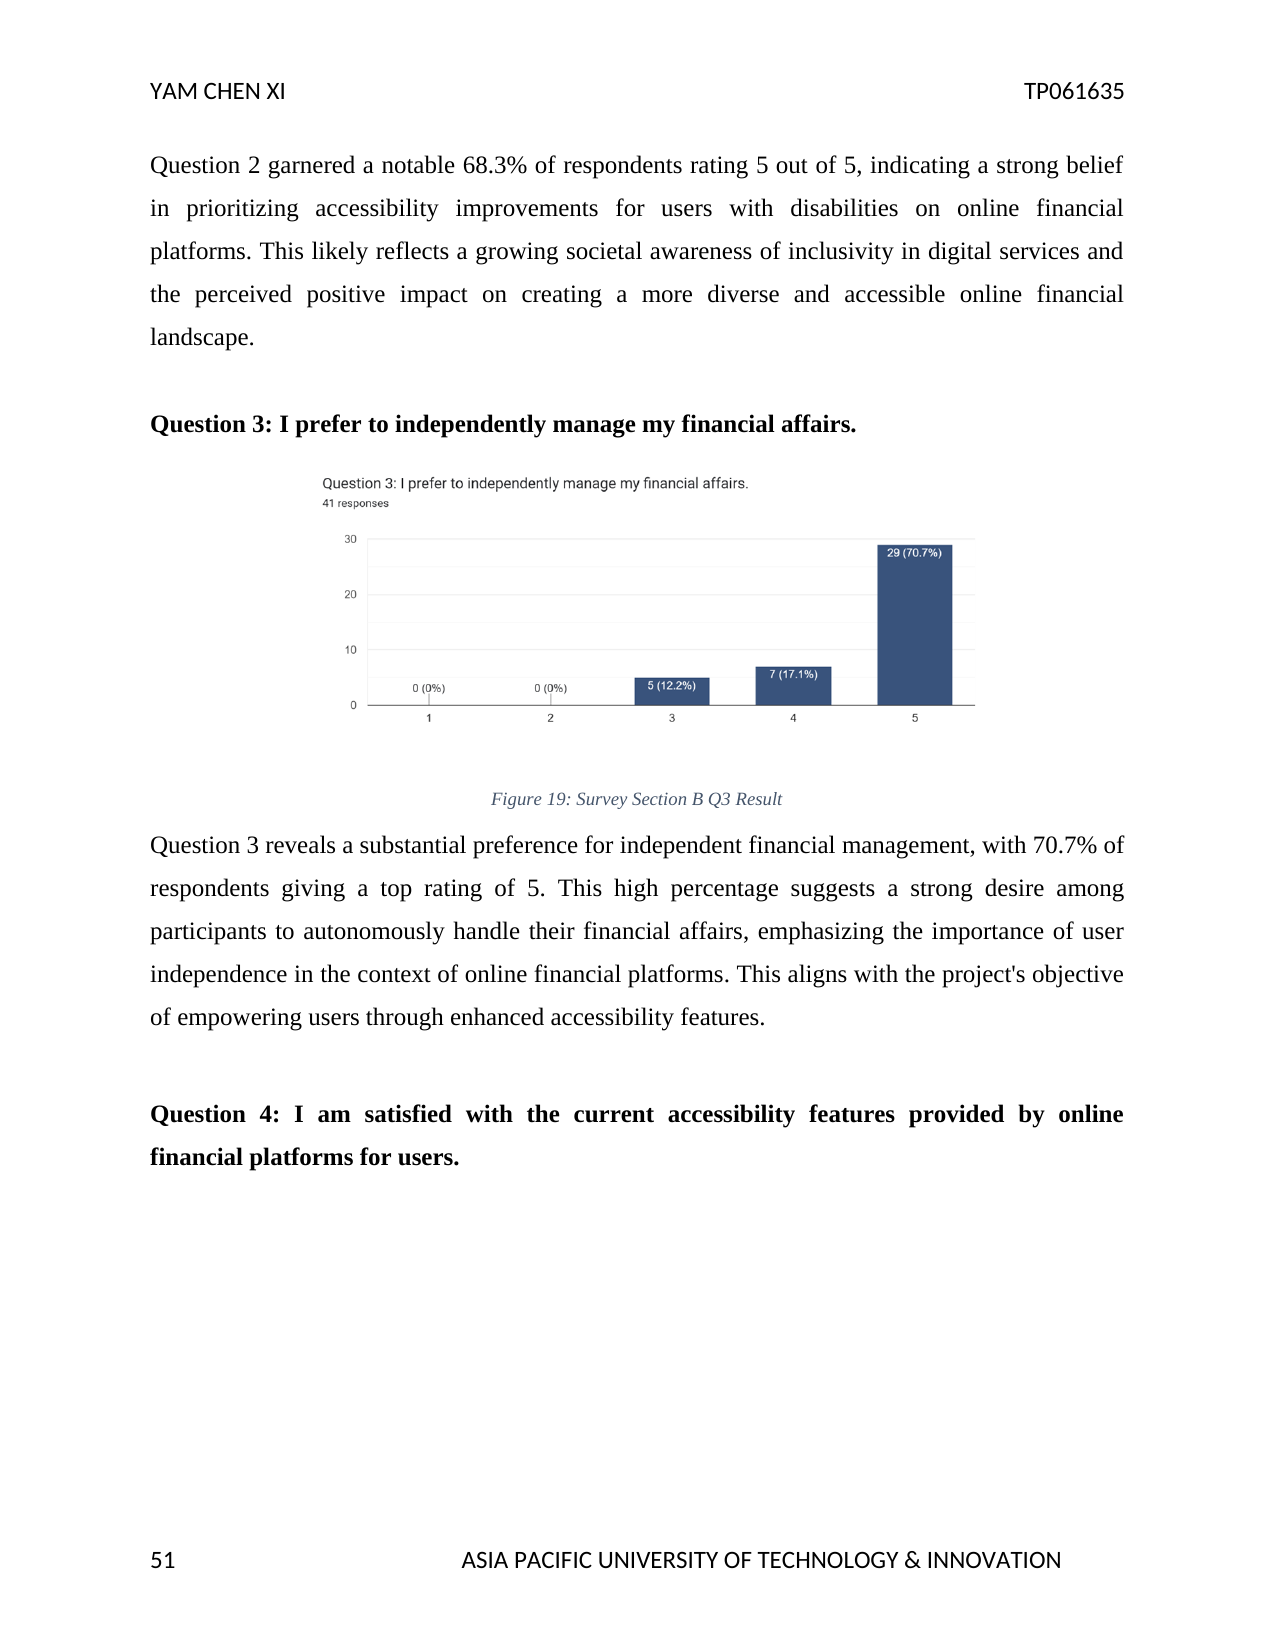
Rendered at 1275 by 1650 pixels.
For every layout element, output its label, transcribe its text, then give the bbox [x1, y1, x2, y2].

picture [300, 451, 976, 774]
text Question 2 garnered a notable 68.3% of respondents rating 5 out of 5, indicating a strong belief in prioritizing accessibility improvements for users with disabilities on online financial platforms. This likely reflects a growing societal awareness of inclusivity in digital services and the perceived positive impact on creating a more diverse and accessible online financial landscape. [150, 150, 1125, 351]
text Figure : Survey Section B Q3 Result [150, 787, 1125, 809]
text Question 3 reveals a substantial preference for independent financial management, with 70.7% of respondents giving a top rating of 5. This high percentage suggests a strong desire among participants to autonomously handle their financial affairs, emphasizing the importance of user independence in the context of online financial platforms. This aligns with the project's objective of empowering users through enhanced accessibility features. [150, 830, 1125, 1031]
text Question 3: I prefer to independently manage my financial affairs. [150, 409, 1125, 437]
text Question 4: I am satisfied with the current accessibility features provided by online financial platforms for users. [150, 1099, 1125, 1171]
